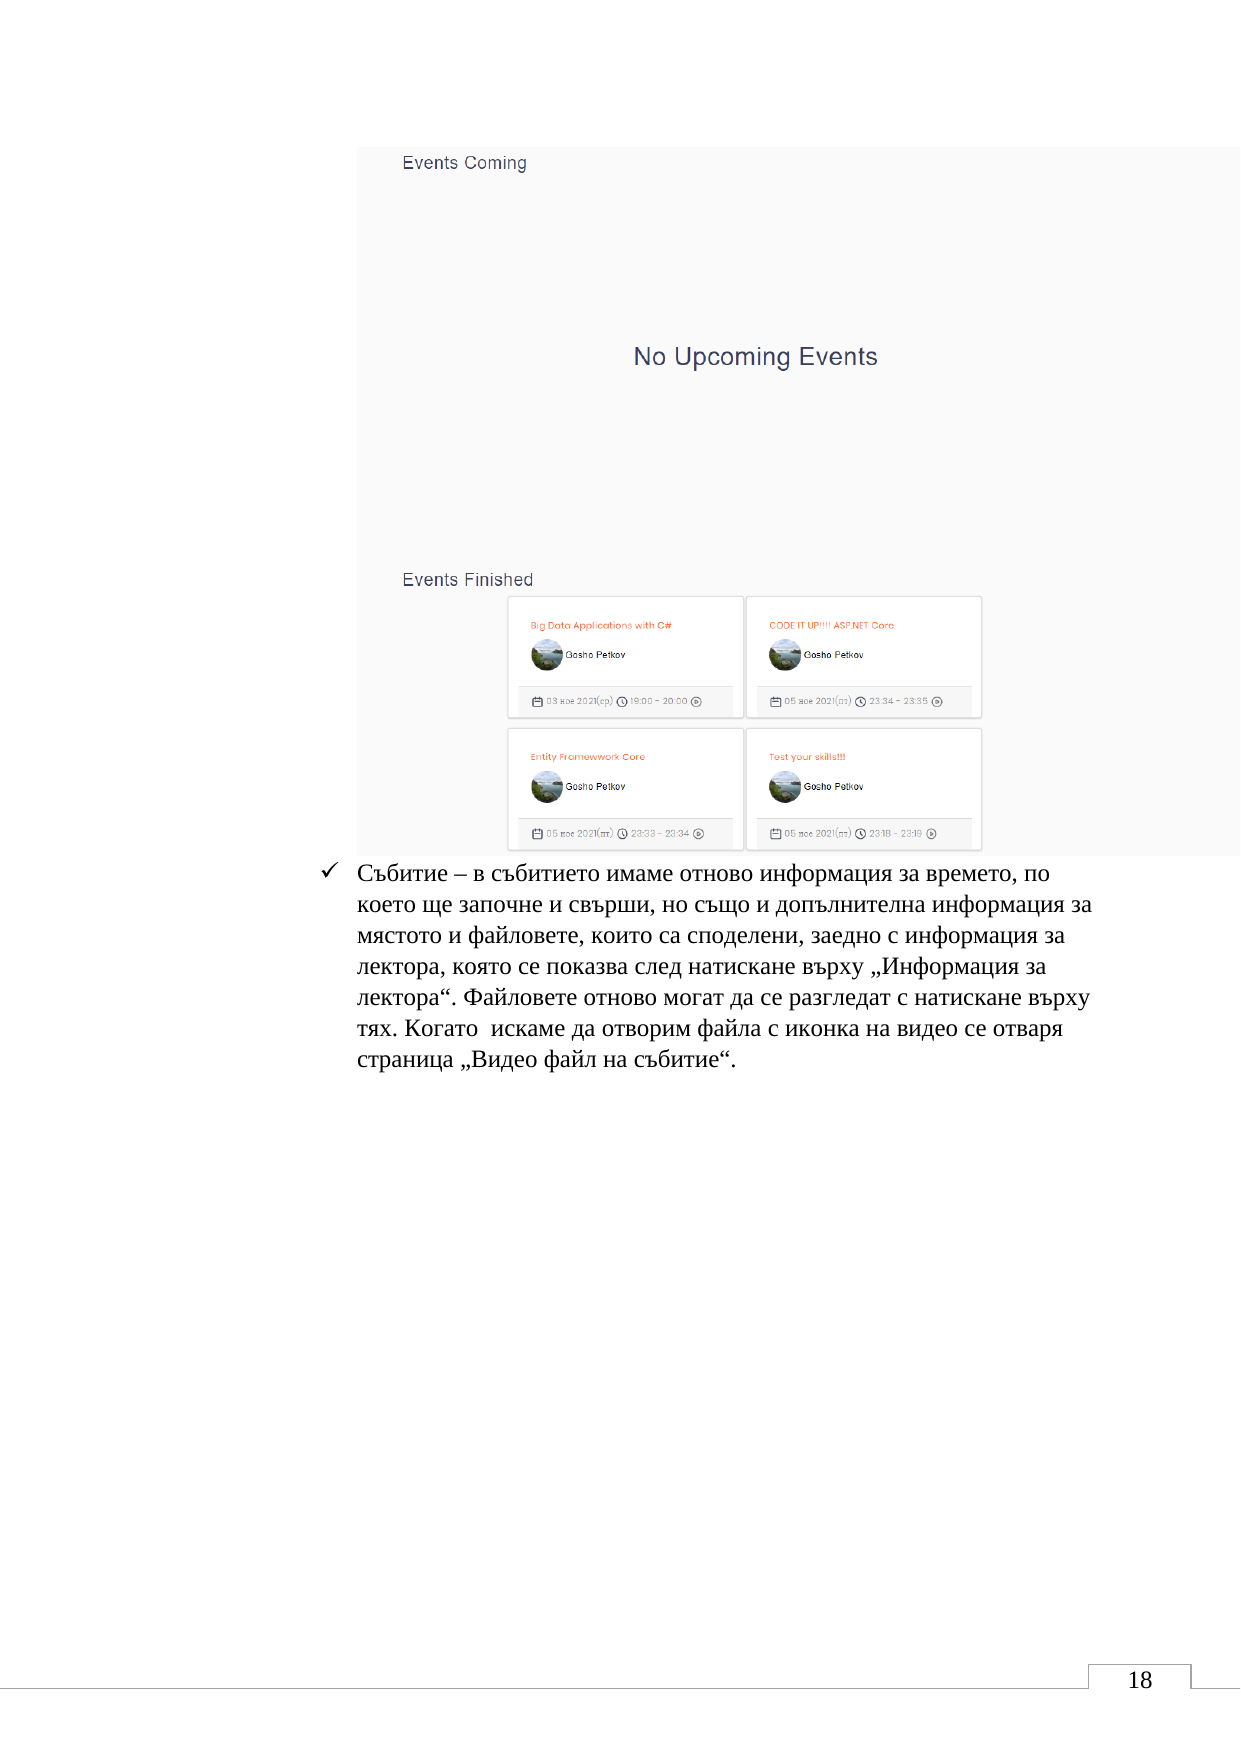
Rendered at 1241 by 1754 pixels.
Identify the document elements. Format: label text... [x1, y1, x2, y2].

list Събитие – в събитието имаме отново информация за времето, по което ще започне и свърши, но също и допълнителна информация за мястото и файловете, които са споделени, заедно с информация за лектора, която се показва след натискане върху „Информация за лектора“. Файловете отново могат да се разгледат с натискане върху тях. Когато искаме да отворим файла с иконка на видео се отваря страница „Видео файл на събитие“. [319, 858, 1092, 1073]
picture [356, 147, 1241, 856]
